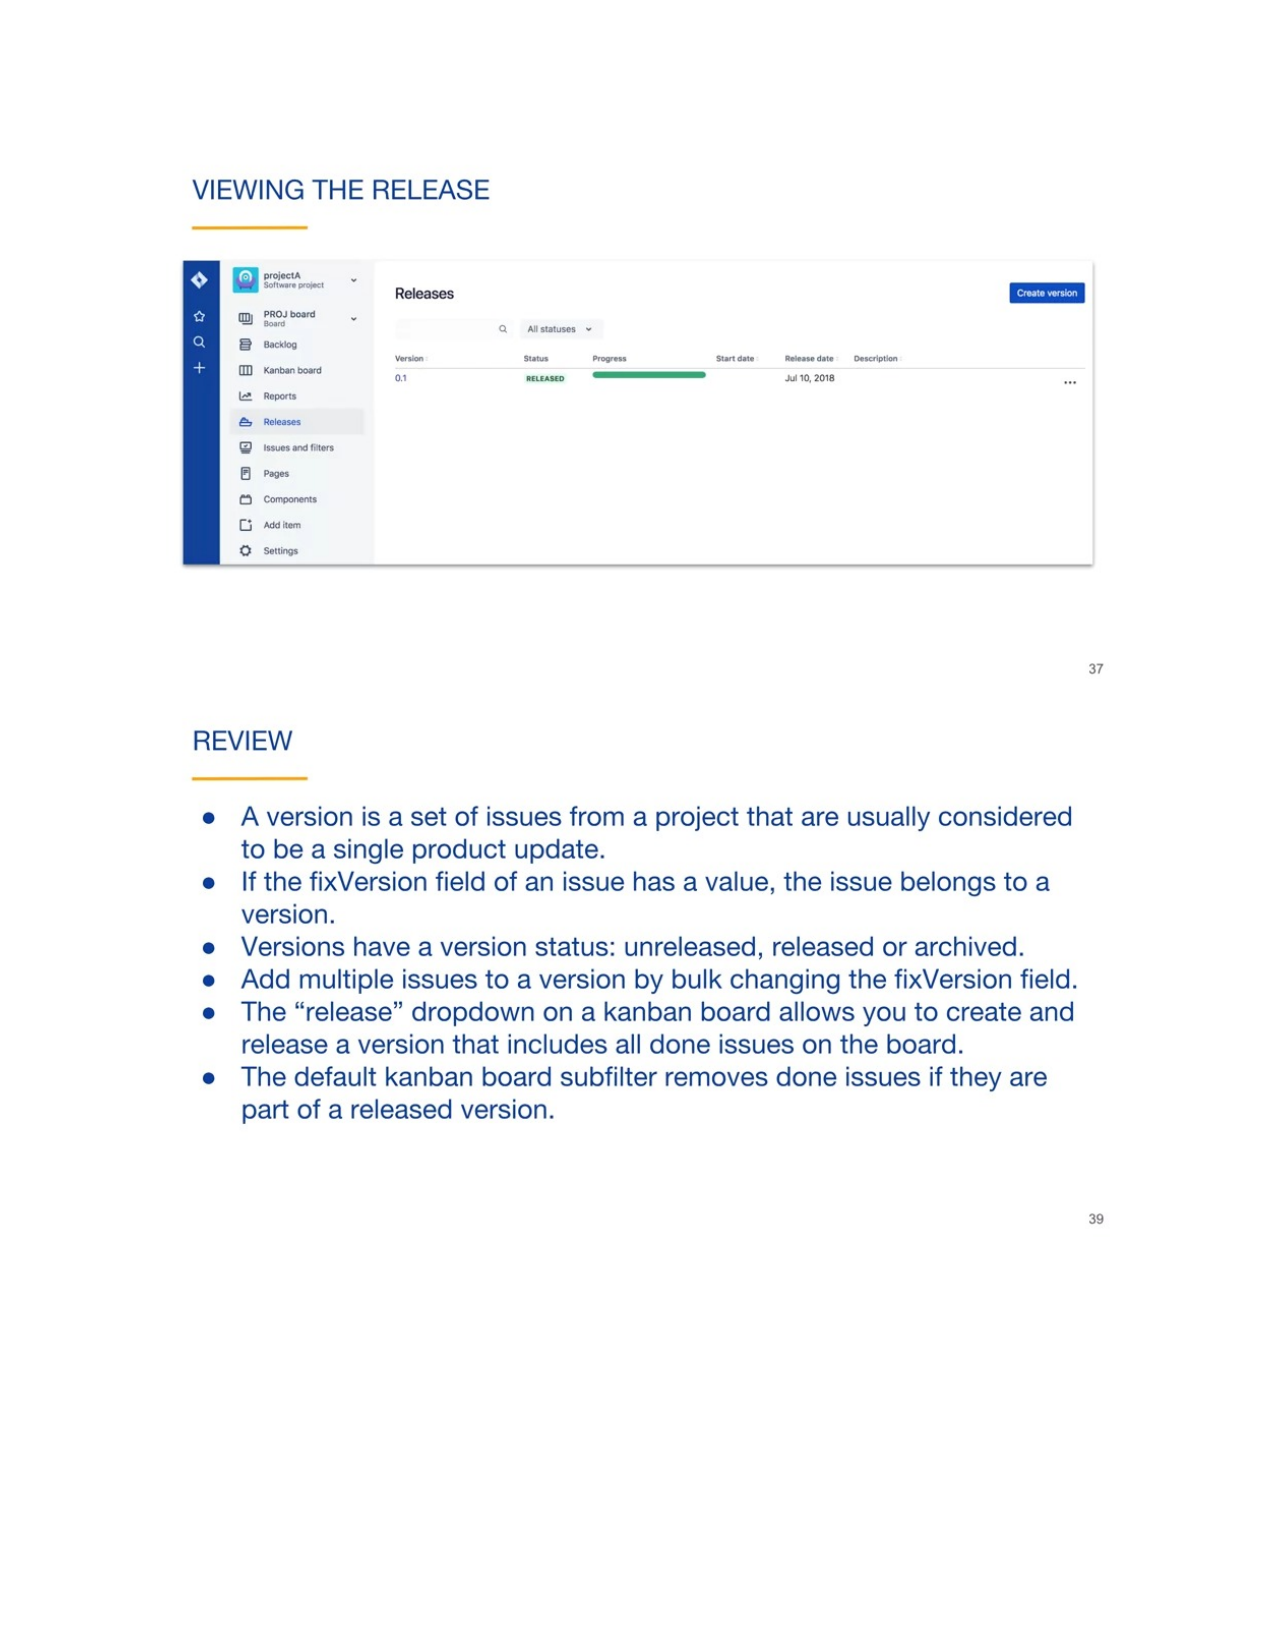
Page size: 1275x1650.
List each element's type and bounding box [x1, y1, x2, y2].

picture [150, 700, 1125, 1249]
picture [150, 150, 1125, 699]
